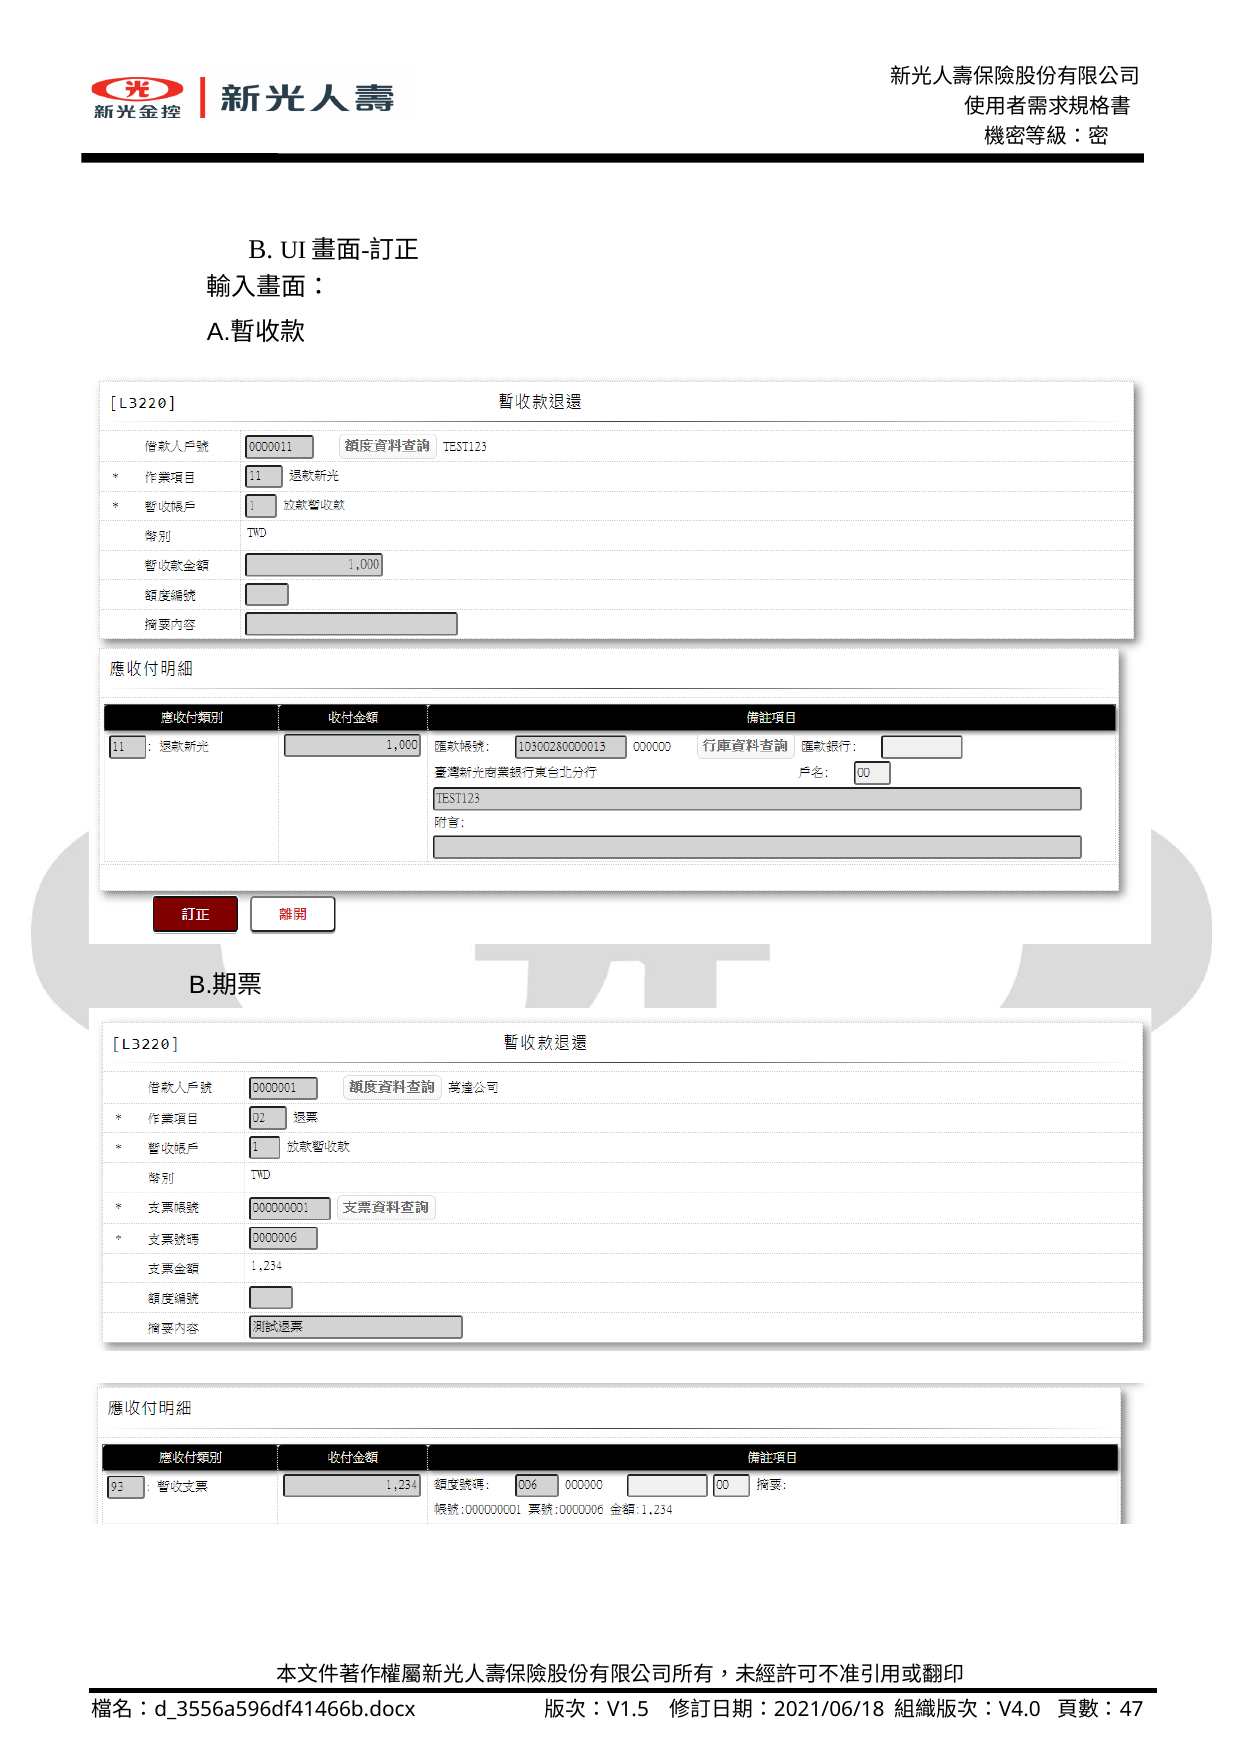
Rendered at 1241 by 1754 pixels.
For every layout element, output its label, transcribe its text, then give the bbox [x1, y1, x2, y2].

picture [25, 368, 1215, 1351]
text B.期票 [139, 964, 1152, 1001]
text A.暫收款 [207, 311, 1152, 349]
picture [88, 1383, 1152, 1524]
text 輸入畫面： [207, 266, 1152, 304]
picture [91, 61, 417, 118]
subtitle UI畫面-訂正 [248, 230, 1152, 266]
